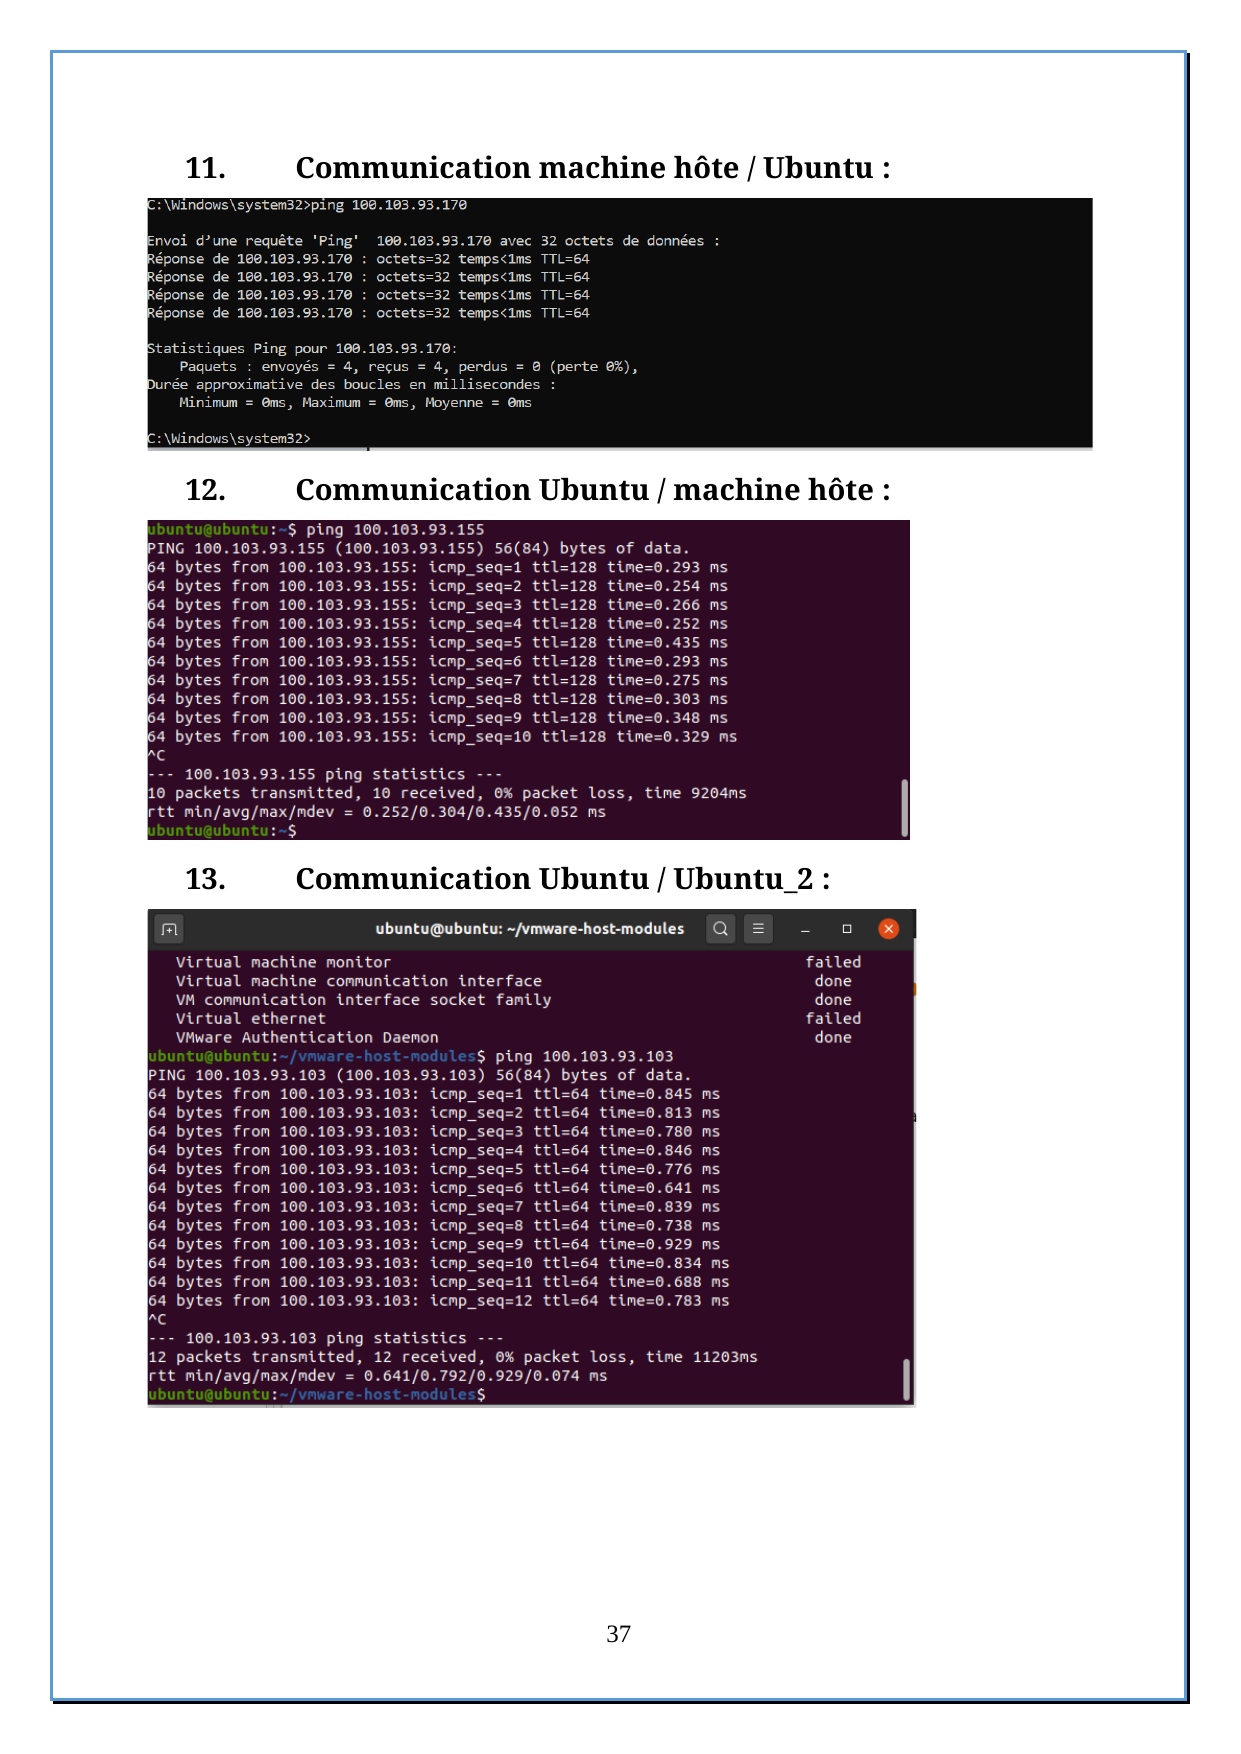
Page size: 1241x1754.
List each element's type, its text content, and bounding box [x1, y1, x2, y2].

picture [147, 198, 1093, 451]
subtitle Communication Ubuntu / Ubuntu_2 : [185, 859, 1089, 898]
picture [147, 520, 910, 840]
picture [147, 909, 917, 1408]
subtitle Communication Ubuntu / machine hôte : [185, 469, 1089, 509]
subtitle Communication machine hôte / Ubuntu : [185, 148, 1089, 187]
